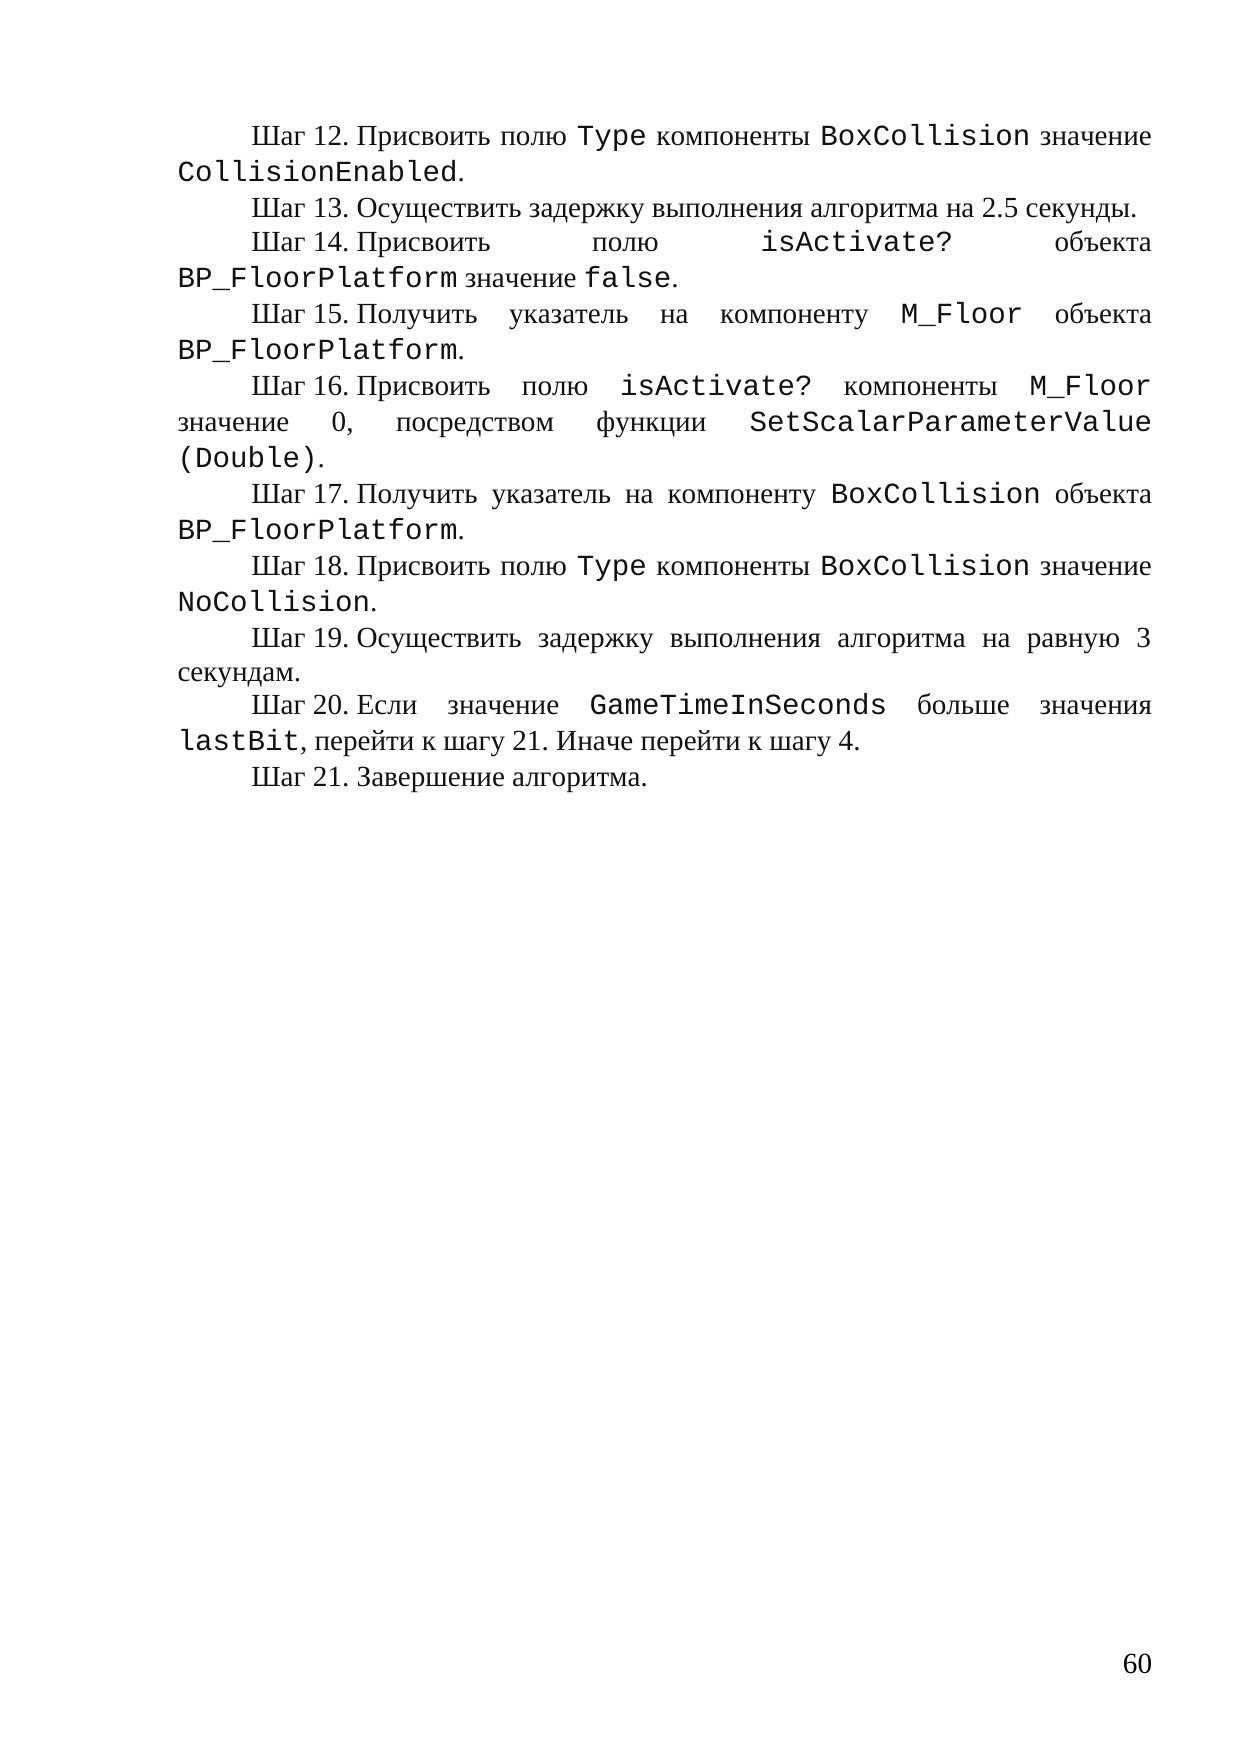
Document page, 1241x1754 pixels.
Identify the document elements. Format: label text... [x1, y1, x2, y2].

text Шаг 12. Присвоить полю Type компоненты BoxCollision значение CollisionEnabled. [177, 118, 1152, 190]
text Шаг 21. Завершение алгоритма. [177, 759, 1152, 793]
text Шаг 14. Присвоить полю isActivate? объекта BP_FloorPlatform значение false. [177, 224, 1152, 296]
text Шаг 20. Если значение GameTimeInSeconds больше значения lastBit, перейти к шагу 21. Иначе перейти к шагу 4. [177, 687, 1152, 759]
text Шаг 15. Получить указатель на компоненту M_Floor объекта BP_FloorPlatform. [177, 296, 1152, 368]
text Шаг 17. Получить указатель на компоненту BoxCollision объекта BP_FloorPlatform. [177, 476, 1152, 548]
text Шаг 16. Присвоить полю isActivate? компоненты M_Floor значение 0, посредством функции SetScalarParameterValue (Double). [177, 368, 1152, 476]
text Шаг 18. Присвоить полю Type компоненты BoxCollision значение NoCollision. [177, 548, 1152, 620]
text Шаг 13. Осуществить задержку выполнения алгоритма на 2.5 секунды. [177, 190, 1152, 224]
text Шаг 19. Осуществить задержку выполнения алгоритма на равную 3 секундам. [177, 620, 1152, 687]
